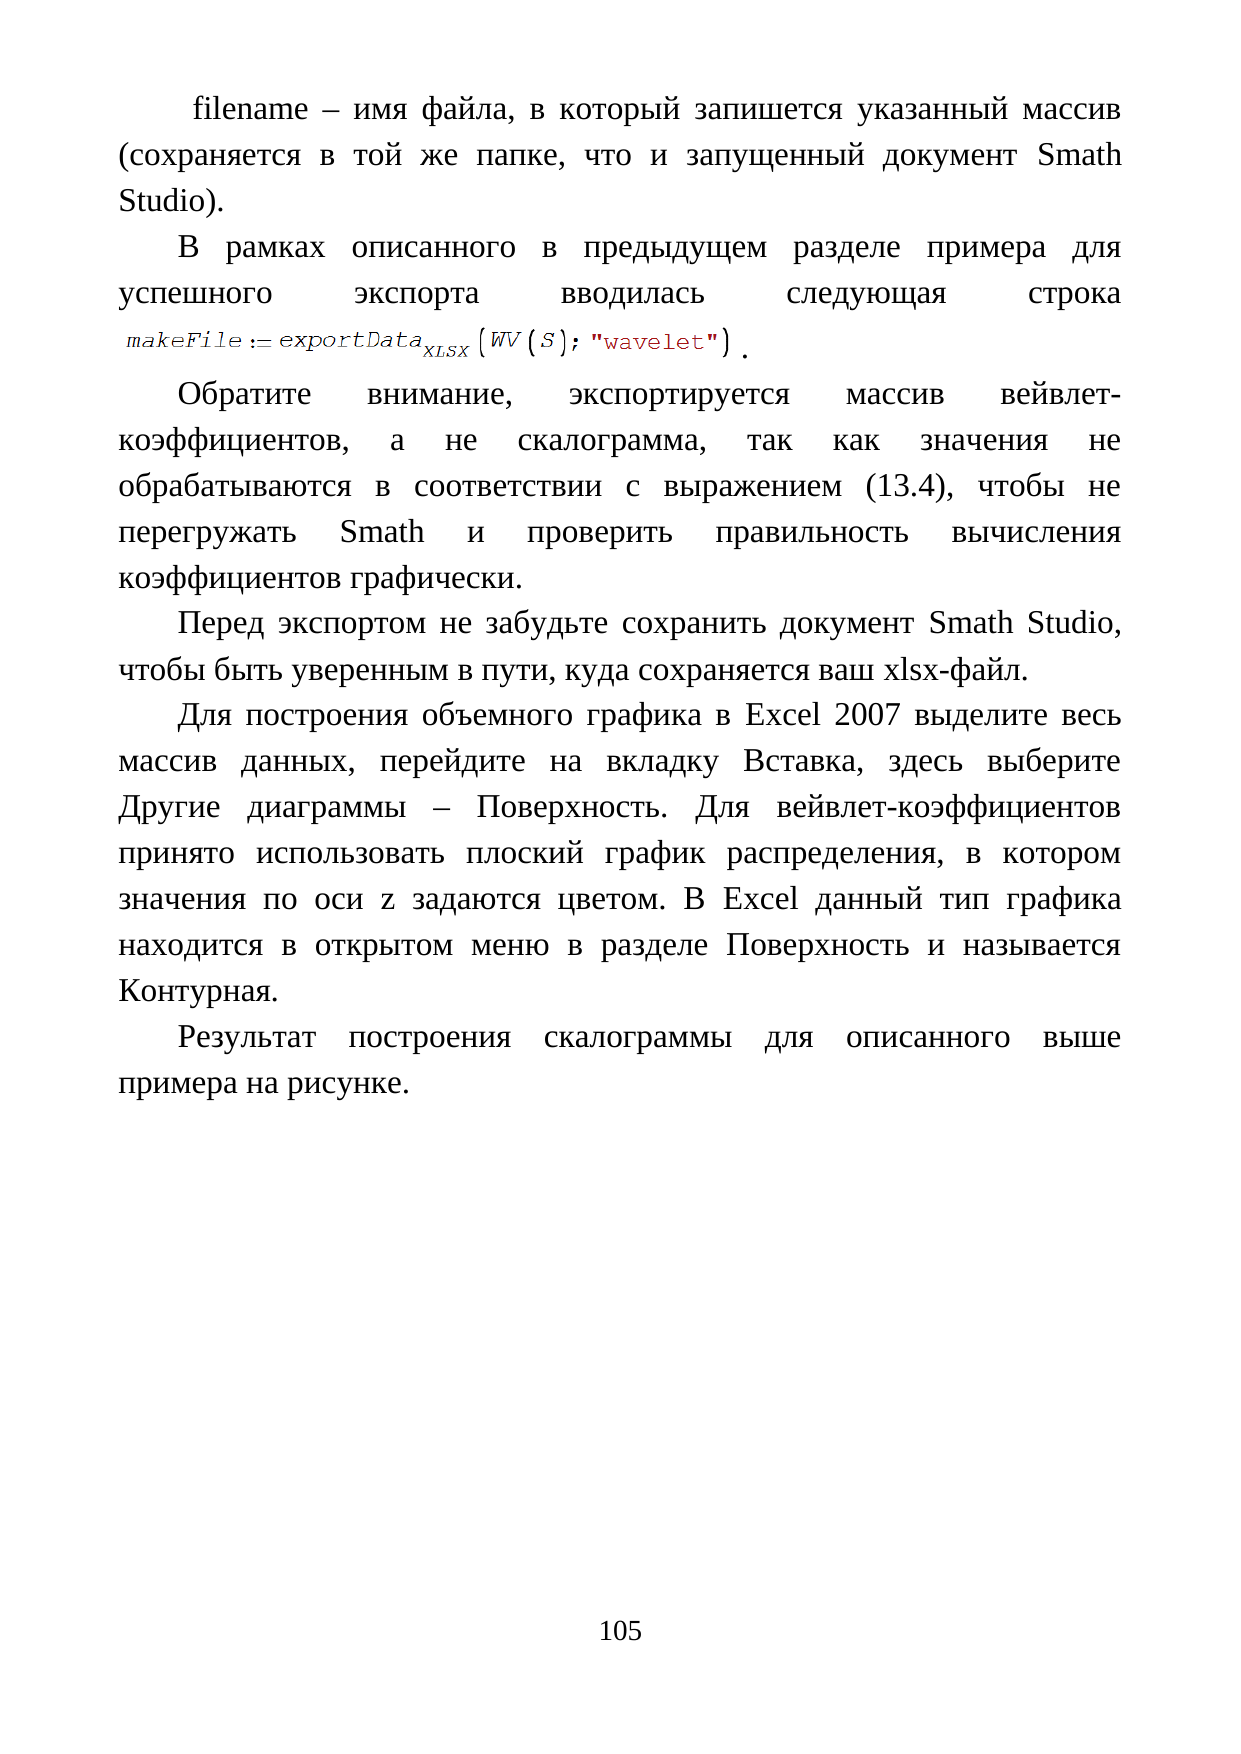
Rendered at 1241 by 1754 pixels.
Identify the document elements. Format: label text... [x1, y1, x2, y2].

text Обратите внимание, экспортируется массив вейвлет-коэффициентов, а не скалограмма, так как значения не обрабатываются в соответствии с выражением (13.4), чтобы не перегружать Smath и проверить правильность вычисления коэффициентов графически. [118, 373, 1122, 595]
text В рамках описанного в предыдущем разделе примера для успешного экспорта вводилась следующая строка . [118, 226, 1122, 366]
text Результат построения скалограммы для описанного выше примера на рисунке. [118, 1016, 1122, 1101]
picture [118, 318, 741, 359]
text Перед экспортом не забудьте сохранить документ Smath Studio, чтобы быть уверенным в пути, куда сохраняется ваш xlsx-файл. [118, 603, 1122, 687]
text filename – имя файла, в который запишется указанный массив (сохраняется в той же папке, что и запущенный документ Smath Studio). [118, 89, 1122, 219]
text Для построения объемного графика в Excel 2007 выделите весь массив данных, перейдите на вкладку Вставка, здесь выберите Другие диаграммы – Поверхность. Для вейвлет-коэффициентов принято использовать плоский график распределения, в котором значения по оси z задаются цветом. В Excel данный тип графика находится в открытом меню в разделе Поверхность и называется Контурная. [118, 695, 1122, 1009]
